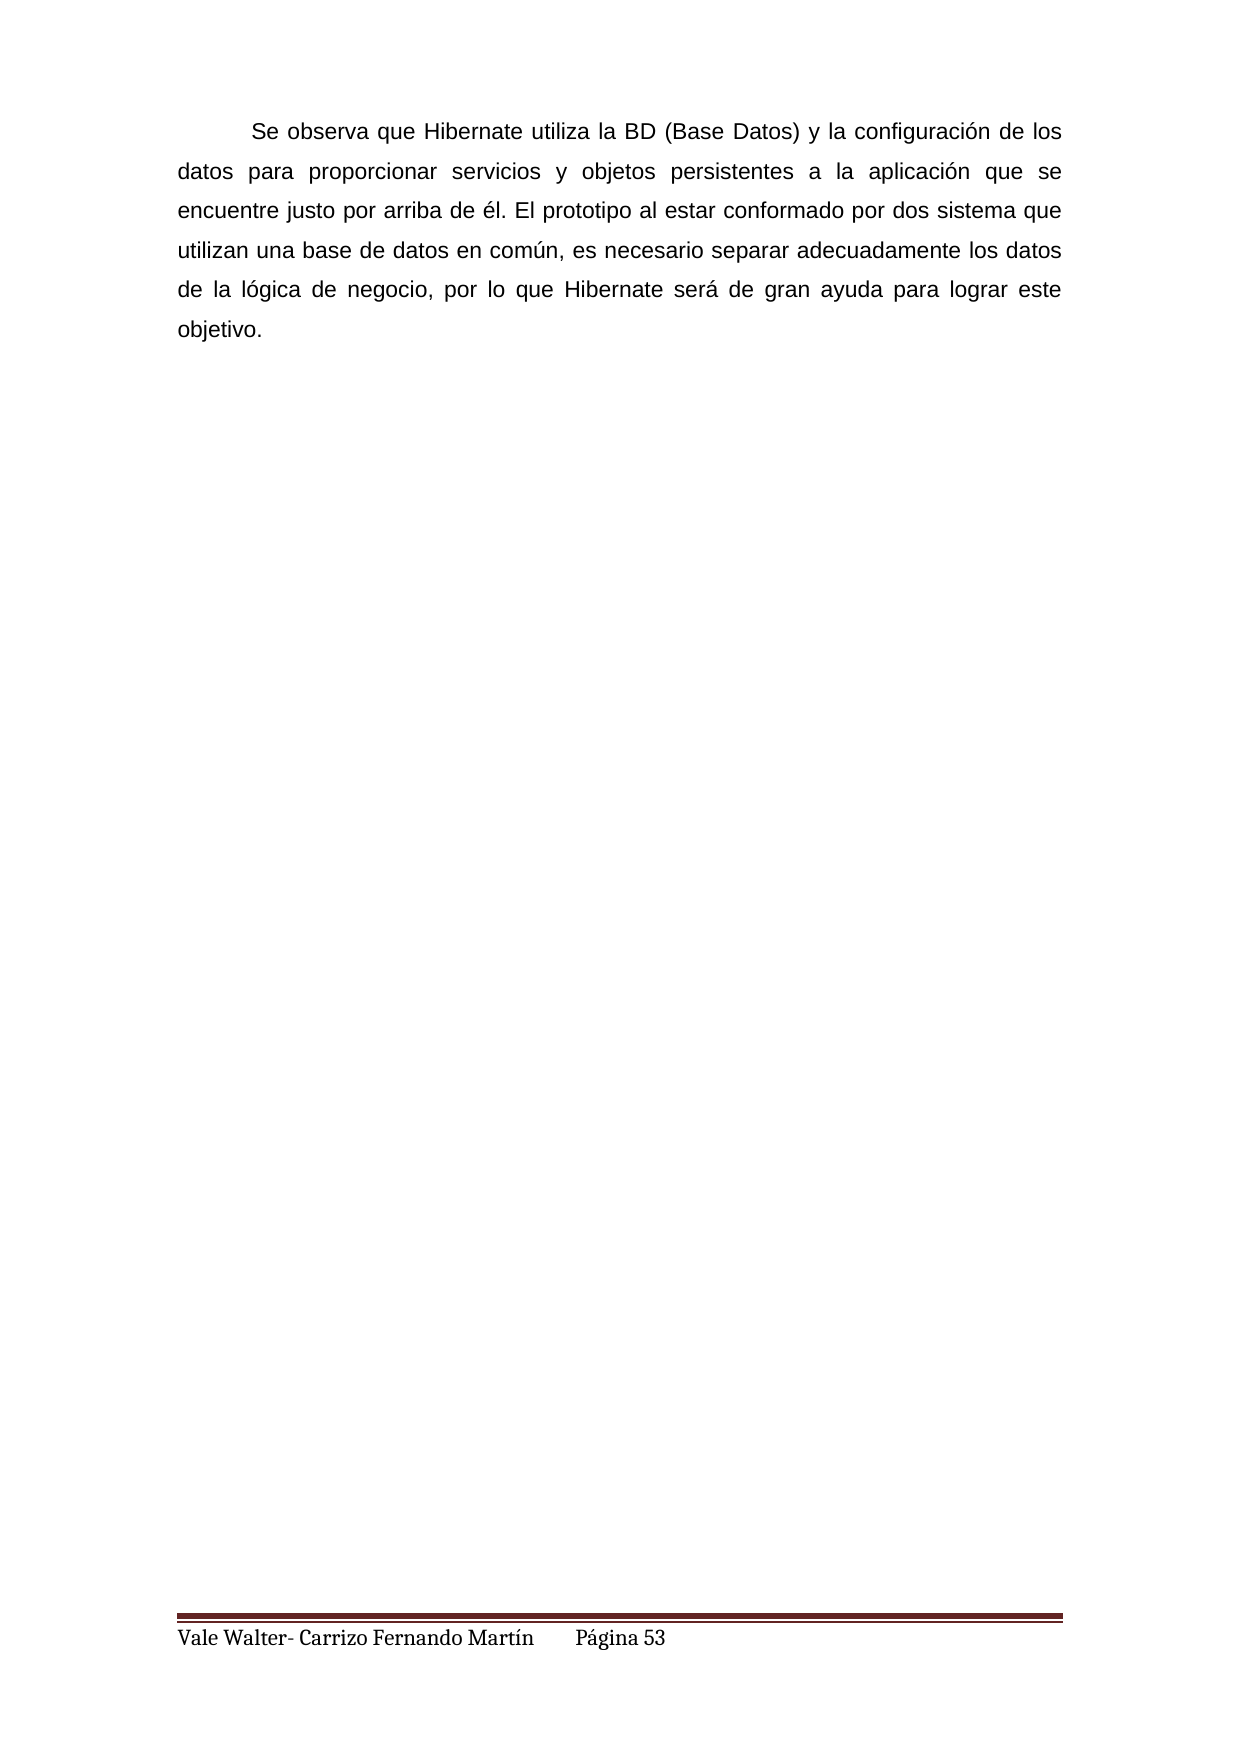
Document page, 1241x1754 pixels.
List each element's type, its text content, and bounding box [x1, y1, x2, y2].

text Se observa que Hibernate utiliza la BD (Base Datos) y la configuración de los datos para proporcionar servicios y objetos persistentes a la aplicación que se encuentre justo por arriba de él. El prototipo al estar conformado por dos sistema que utilizan una base de datos en común, es necesario separar adecuadamente los datos de la lógica de negocio, por lo que Hibernate será de gran ayuda para lograr este objetivo. [177, 118, 1063, 342]
